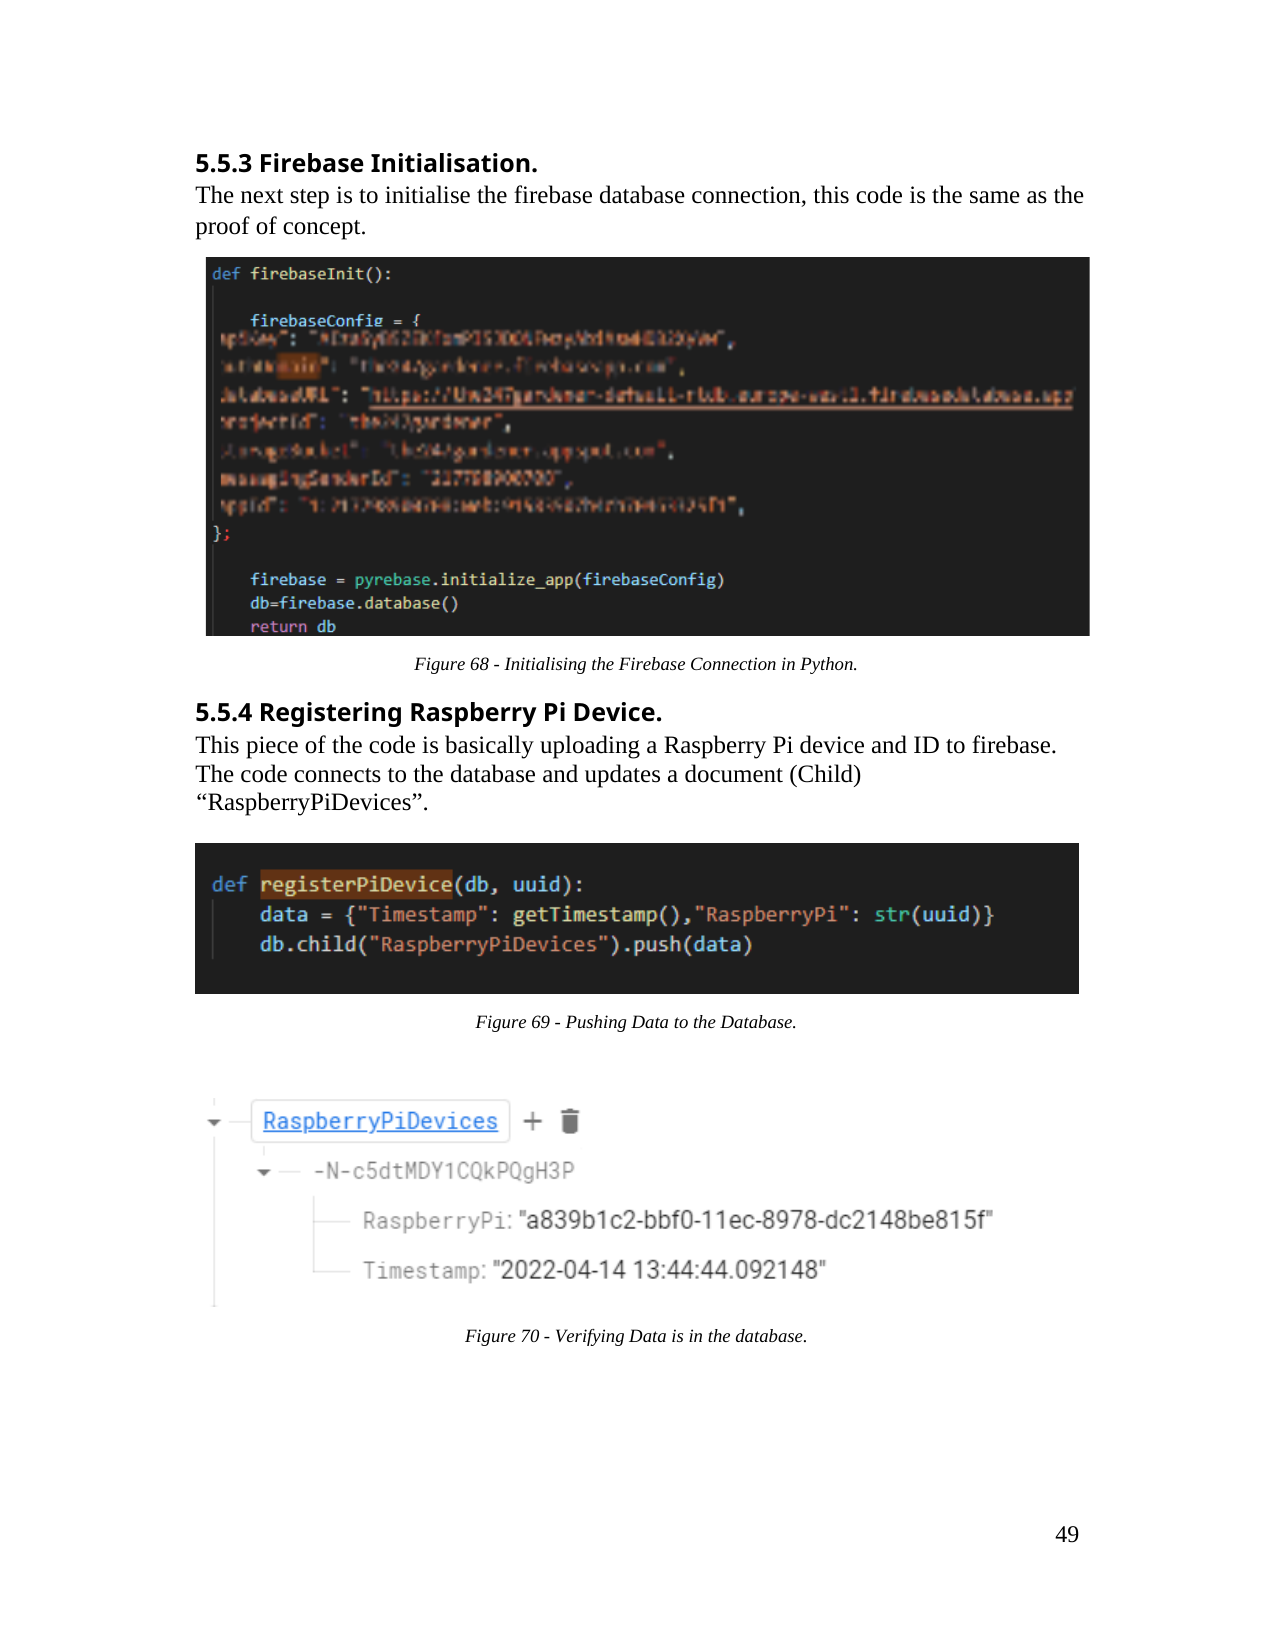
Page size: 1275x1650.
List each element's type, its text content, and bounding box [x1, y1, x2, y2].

text Figure 69 - Pushing Data to the Database. [195, 1011, 1079, 1033]
text The code connects to the database and updates a document (Child) “RaspberryPiDevices”. [195, 759, 1079, 816]
picture [195, 843, 1079, 994]
text This piece of the code is basically uploading a Raspberry Pi device and ID to firebase. [195, 730, 1079, 759]
subtitle 5.5.4 Registering Raspberry Pi Device. [195, 695, 1079, 729]
picture [205, 257, 1090, 636]
text Figure 70 - Verifying Data is in the database. [195, 1324, 1079, 1346]
picture [195, 1098, 1079, 1307]
text The next step is to initialise the firebase database connection, this code is the same as the proof of concept. [195, 181, 1098, 240]
text Figure 68 - Initialising the Firebase Connection in Python. [195, 652, 1079, 674]
subtitle 5.5.3 Firebase Initialisation. [195, 146, 1079, 180]
